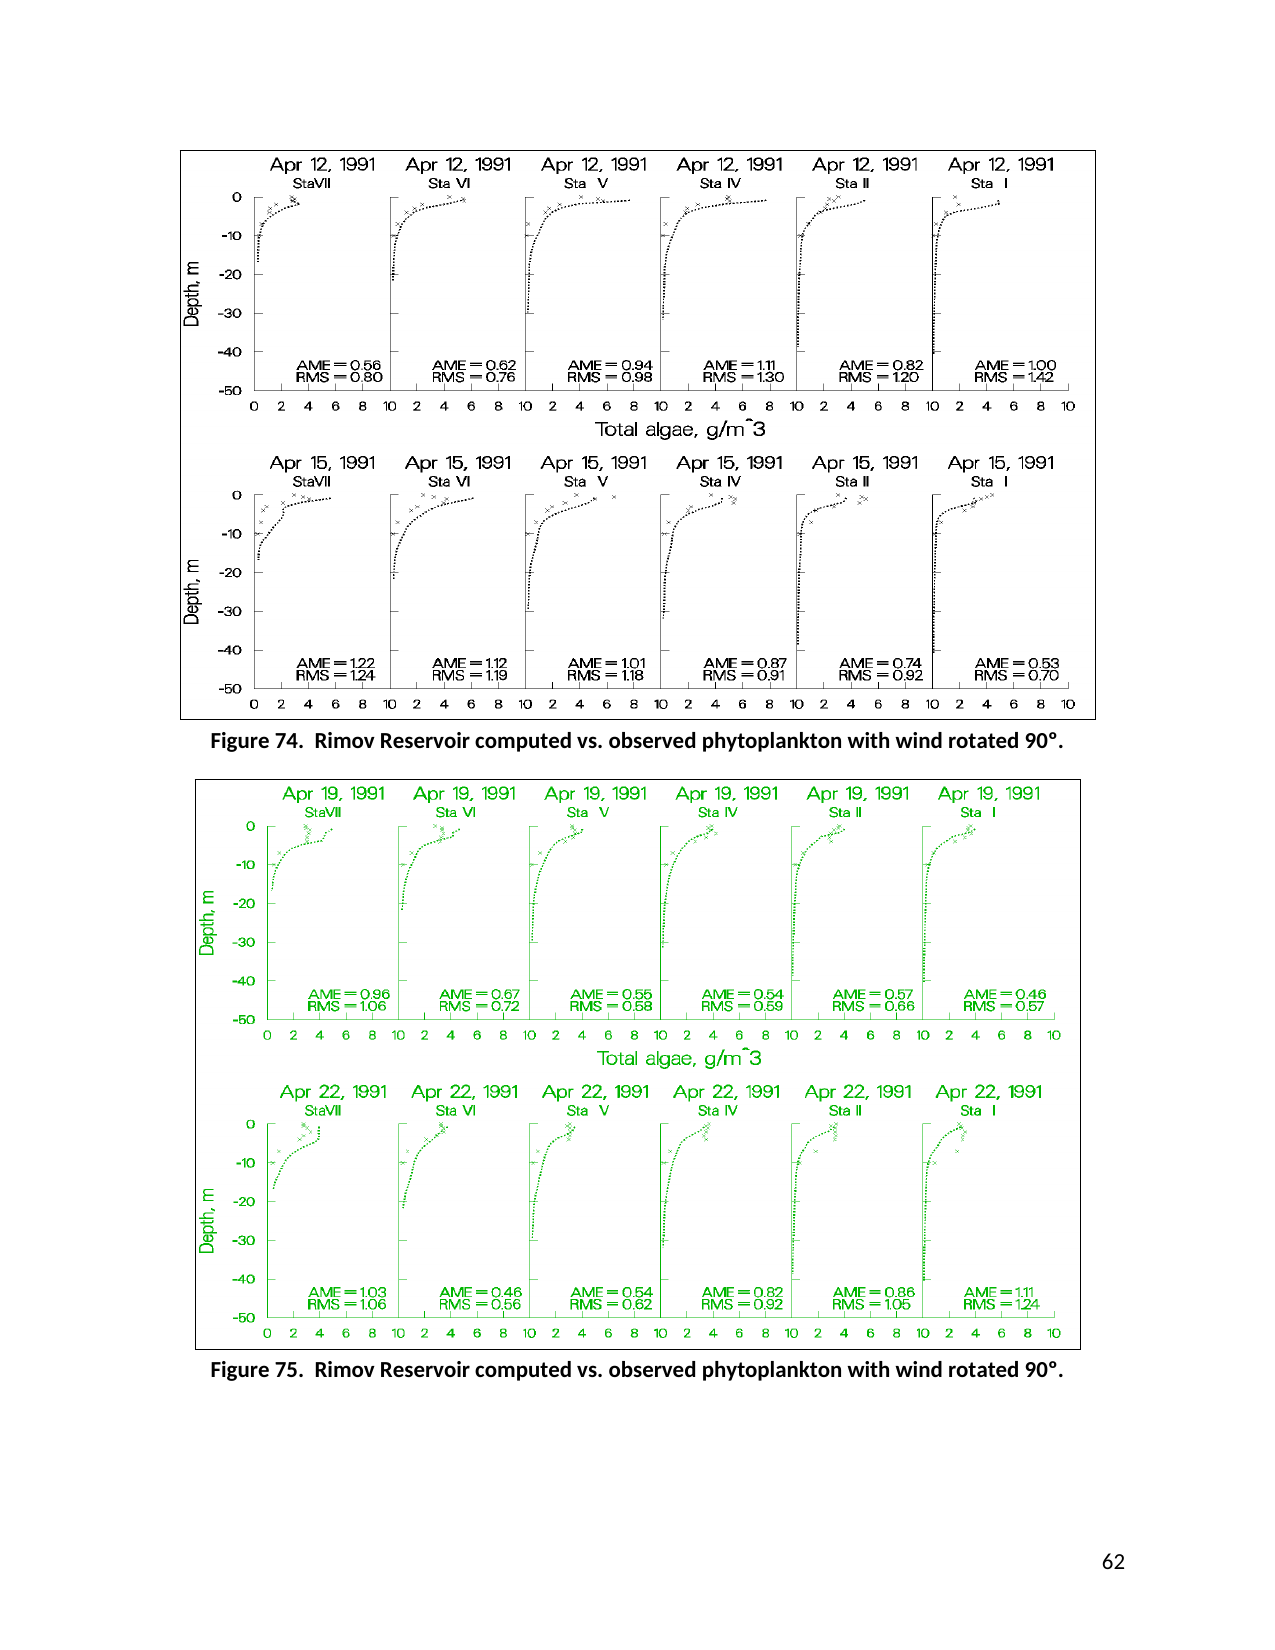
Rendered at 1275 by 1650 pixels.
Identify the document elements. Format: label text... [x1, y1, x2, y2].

picture [196, 780, 1080, 1349]
text Figure 75. Rimov Reservoir computed vs. observed phytoplankton with wind rotated 90º. [150, 1356, 1125, 1383]
picture [181, 151, 1095, 719]
text Figure 74. Rimov Reservoir computed vs. observed phytoplankton with wind rotated 90º. [150, 726, 1125, 754]
